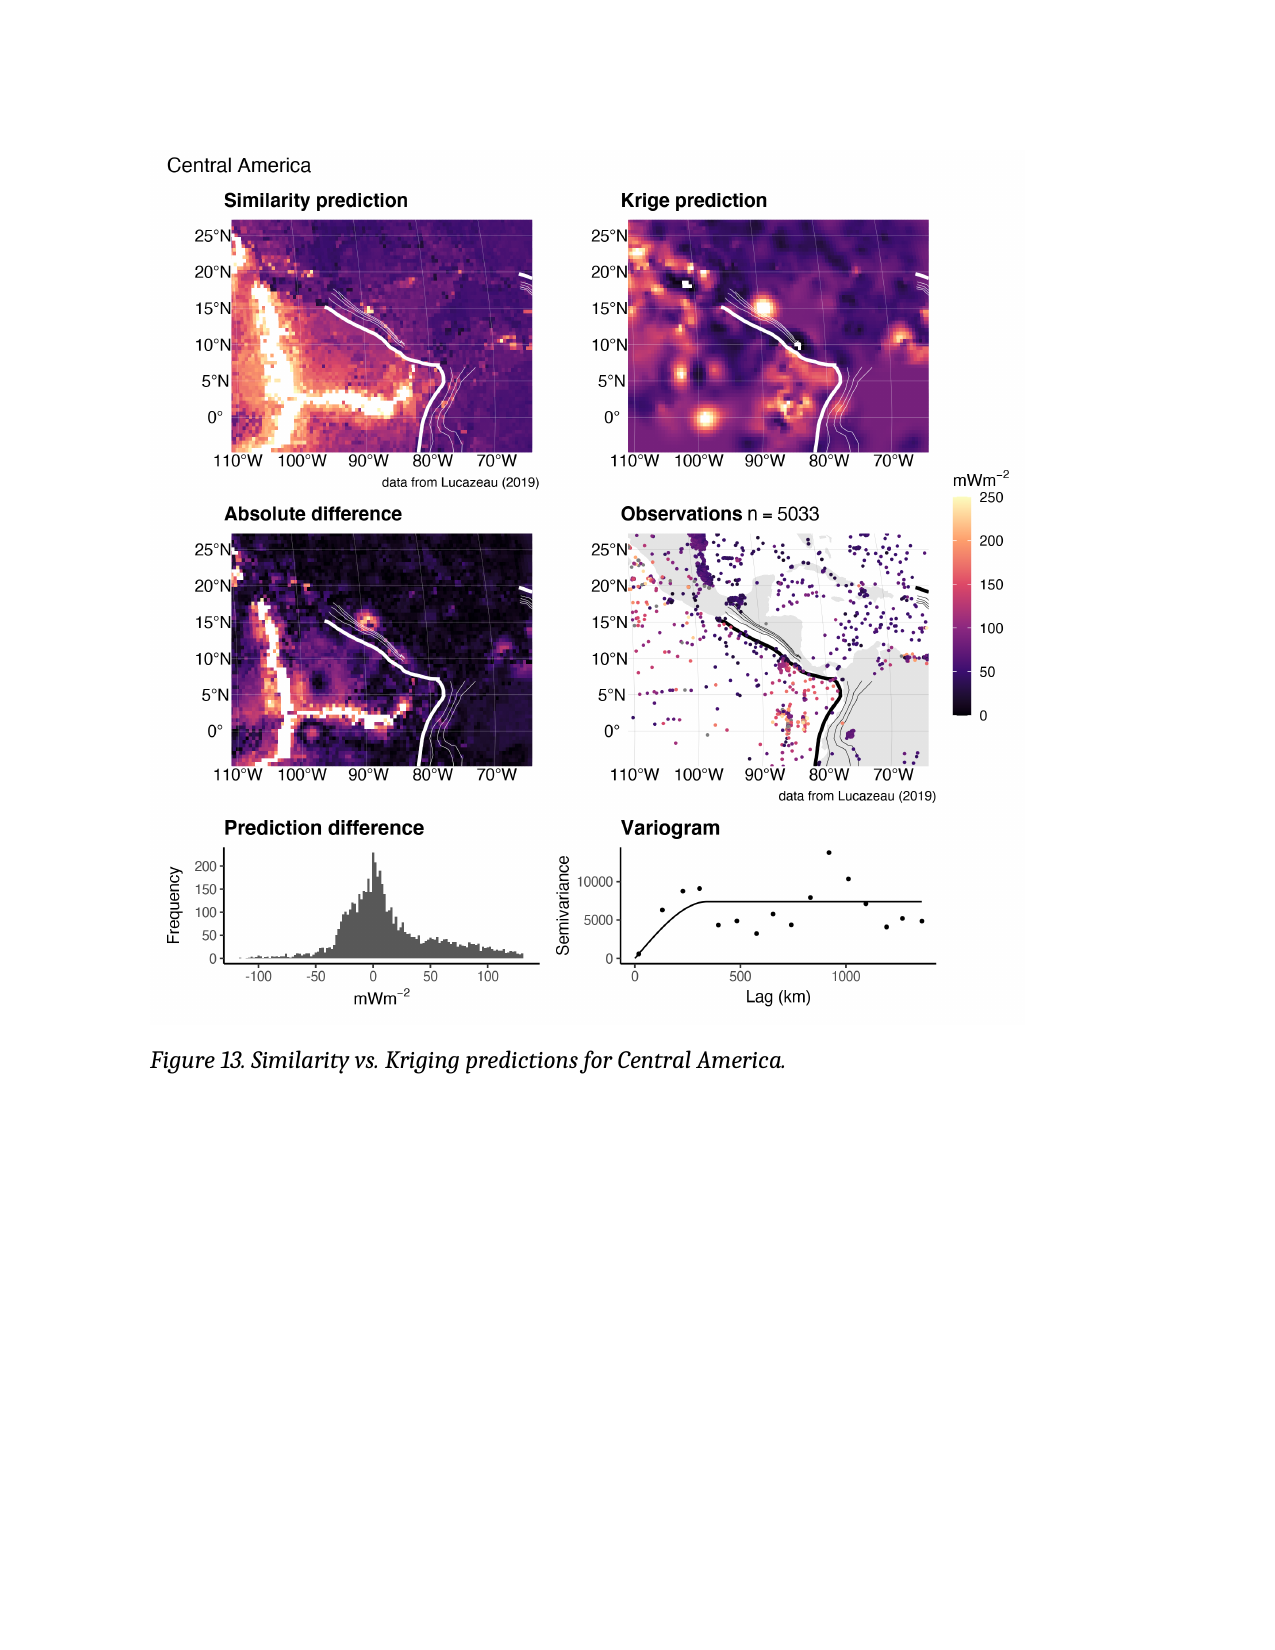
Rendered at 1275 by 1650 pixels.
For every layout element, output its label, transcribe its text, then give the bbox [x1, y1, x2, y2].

picture [150, 150, 1025, 1025]
text Figure 13. Similarity vs. Kriging predictions for Central America. [150, 1046, 1125, 1074]
